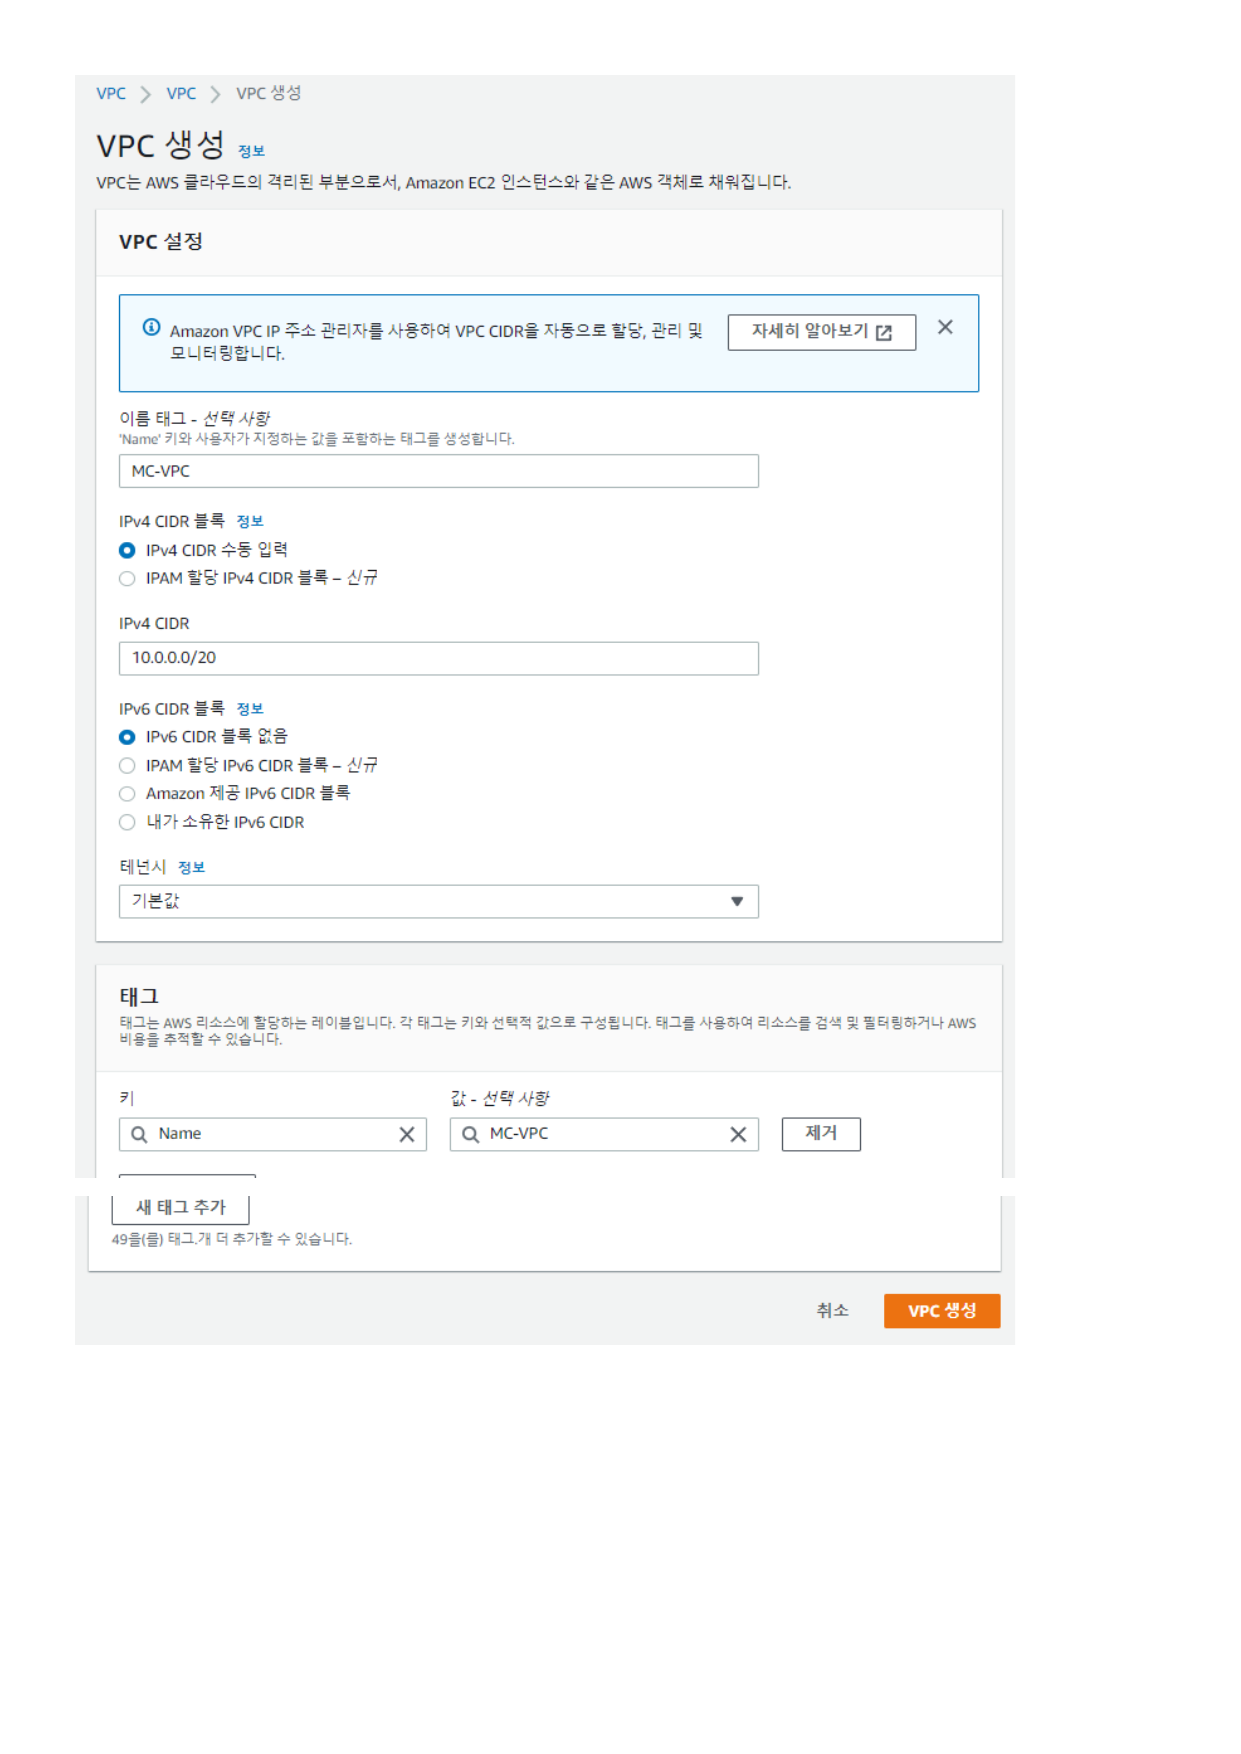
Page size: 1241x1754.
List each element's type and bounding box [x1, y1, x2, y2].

picture [75, 75, 1016, 1178]
picture [75, 1196, 1016, 1345]
